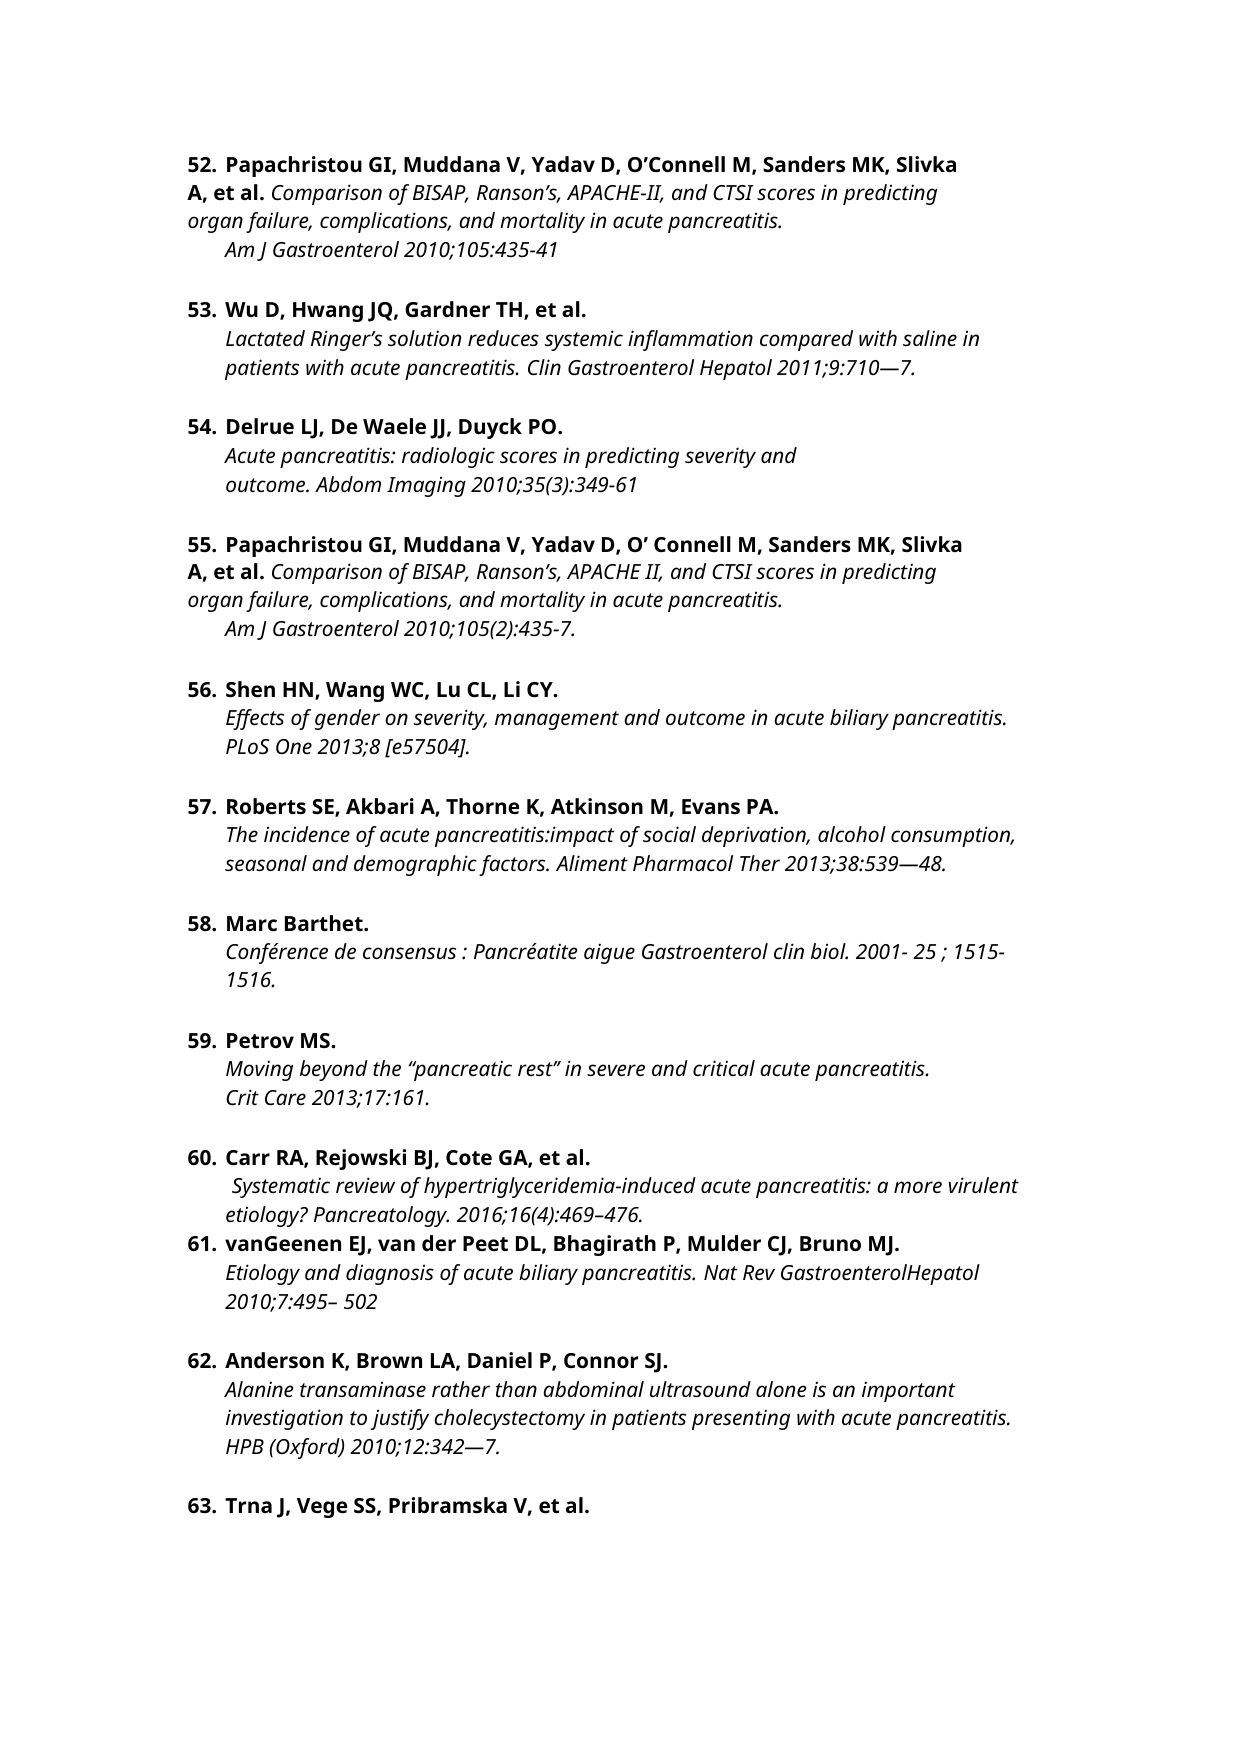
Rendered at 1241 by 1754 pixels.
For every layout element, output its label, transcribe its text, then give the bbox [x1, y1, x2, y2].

text Am J Gastroenterol 2010;105(2):435-7. [225, 614, 1053, 643]
list Petrov MS. [187, 1026, 1053, 1054]
list Trna J, Vege SS, Pribramska V, et al. [187, 1491, 1053, 1520]
text Etiology and diagnosis of acute biliary pancreatitis. Nat Rev GastroenterolHepatol 2010;7:495– 502 [225, 1258, 1046, 1315]
list Wu D, Hwang JQ, Gardner TH, et al. [187, 295, 1053, 324]
text Alanine transaminase rather than abdominal ultrasound alone is an important investigation to justify cholecystectomy in patients presenting with acute pancreatitis. HPB (Oxford) 2010;12:342—7. [225, 1375, 1040, 1460]
text Lactated Ringer’s solution reduces systemic inflammation compared with saline in patients with acute pancreatitis. Clin Gastroenterol Hepatol 2011;9:710—7. [225, 324, 1053, 381]
list Marc Barthet. [187, 909, 1053, 937]
list Carr RA, Rejowski BJ, Cote GA, et al. [187, 1143, 1053, 1172]
list Anderson K, Brown LA, Daniel P, Connor SJ. [187, 1346, 1053, 1375]
list Delrue LJ, De Waele JJ, Duyck PO. [187, 412, 1053, 441]
list Roberts SE, Akbari A, Thorne K, Atkinson M, Evans PA. [187, 792, 1053, 820]
text Systematic review of hypertriglyceridemia-induced acute pancreatitis: a more virulent etiology? Pancreatology. 2016;16(4):469–476. [225, 1172, 1053, 1229]
list Papachristou GI, Muddana V, Yadav D, O’ Connell M, Sanders MK, Slivka A, et al. Comparison of BISAP, Ranson’s, APACHE II, and CTSI scores in predicting organ failure, complications, and mortality in acute pancreatitis. [187, 529, 965, 614]
text The incidence of acute pancreatitis:impact of social deprivation, alcohol consumption, seasonal and demographic factors. Aliment Pharmacol Ther 2013;38:539—48. [225, 820, 1051, 878]
text Moving beyond the ‘‘pancreatic rest’’ in severe and critical acute pancreatitis. Crit Care 2013;17:161. [225, 1054, 965, 1112]
list Shen HN, Wang WC, Lu CL, Li CY. [187, 675, 1053, 703]
list Papachristou GI, Muddana V, Yadav D, O’Connell M, Sanders MK, Slivka A, et al. Comparison of BISAP, Ranson’s, APACHE-II, and CTSI scores in predicting organ failure, complications, and mortality in acute pancreatitis. [187, 150, 971, 234]
text Acute pancreatitis: radiologic scores in predicting severity and outcome. Abdom Imaging 2010;35(3):349-61 [225, 441, 819, 498]
text Effects of gender on severity, management and outcome in acute biliary pancreatitis. PLoS One 2013;8 [e57504]. [225, 703, 1044, 761]
text Am J Gastroenterol 2010;105:435-41 [225, 235, 1053, 263]
text Conférence de consensus : Pancréatite aigue Gastroenterol clin biol. 2001- 25 ; 1515-1516. [225, 937, 1053, 994]
list vanGeenen EJ, van der Peet DL, Bhagirath P, Mulder CJ, Bruno MJ. [187, 1229, 1053, 1258]
